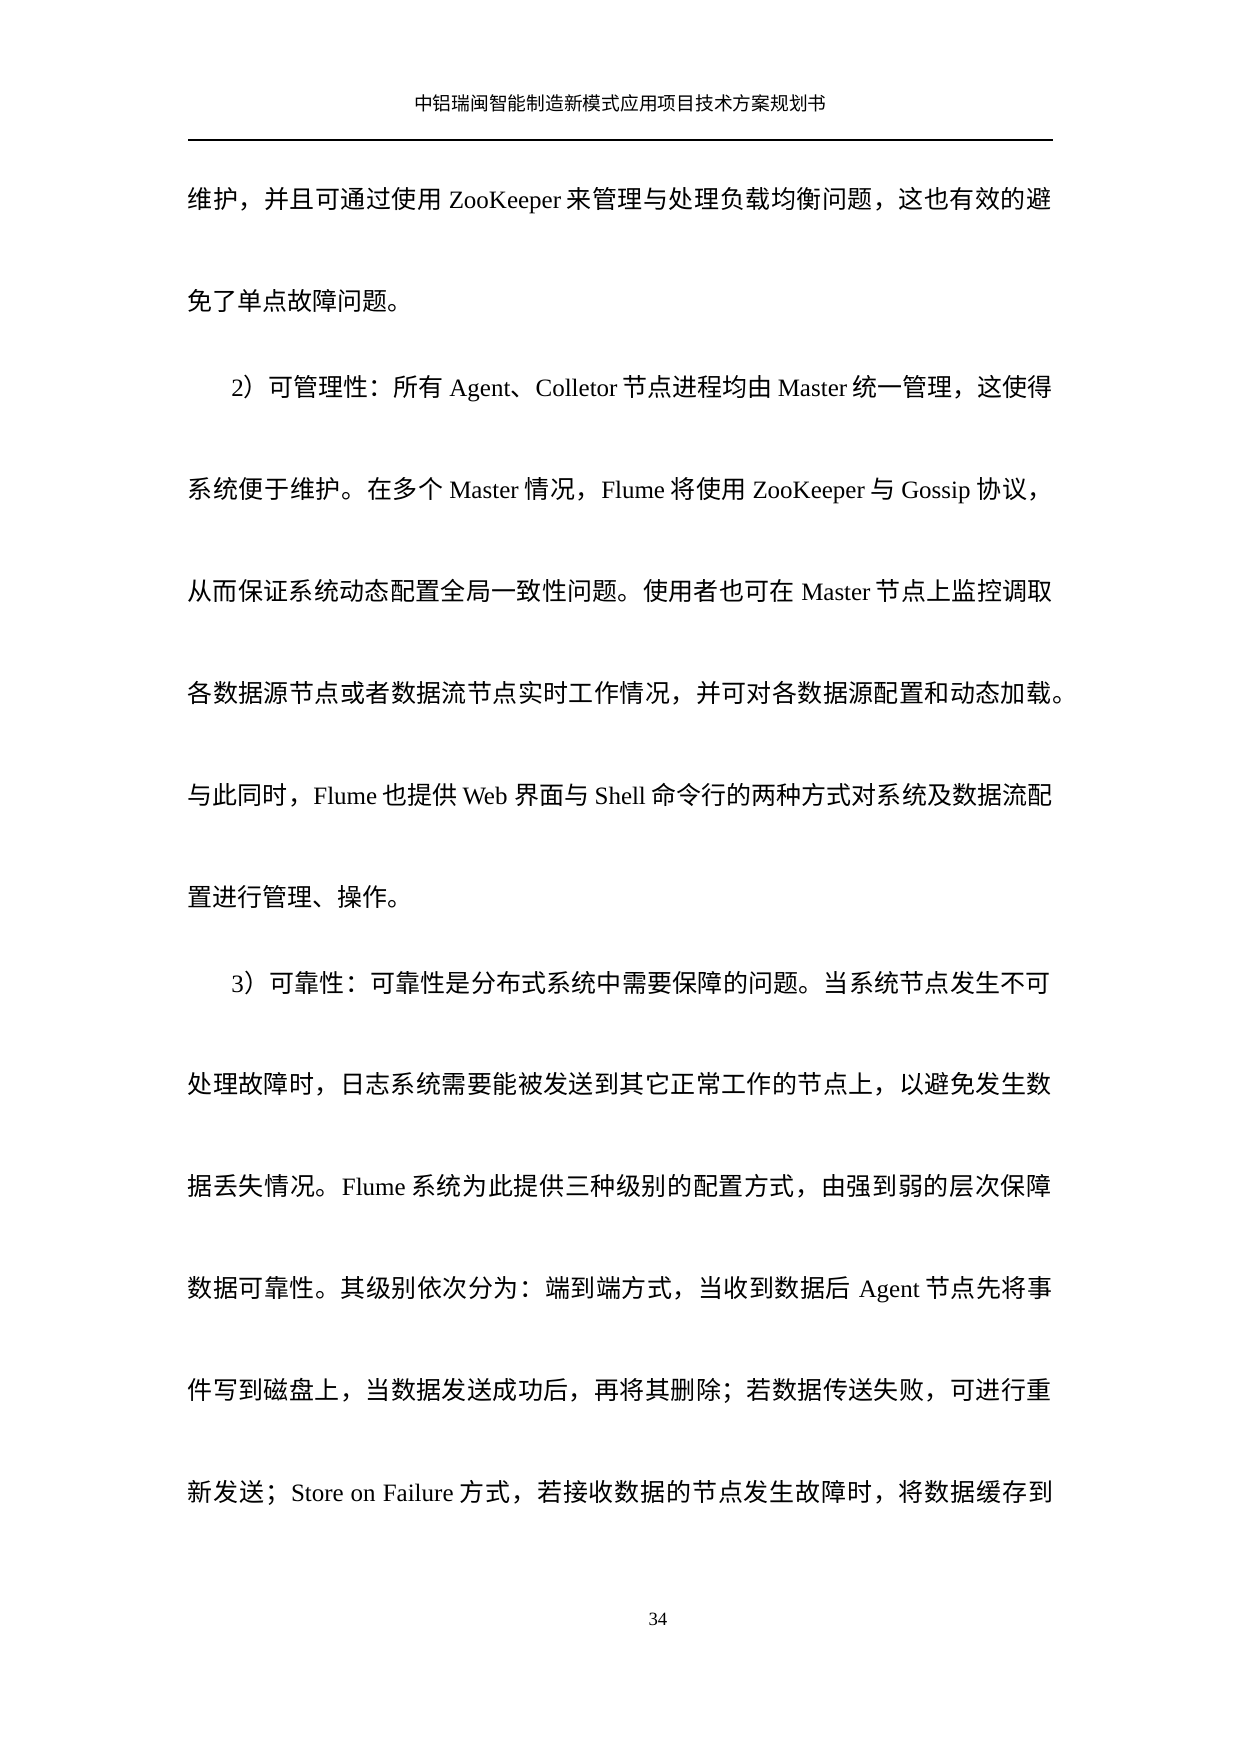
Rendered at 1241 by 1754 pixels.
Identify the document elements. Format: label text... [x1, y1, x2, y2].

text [187, 164, 1053, 334]
text 2）可管理性：所有Agent、Colletor节点进程均由Master统一管理，这使得系统便于维护。在多个Master情况，Flume将使用ZooKeeper与Gossip协议，从而保证系统动态配置全局一致性问题。使用者也可在Master节点上监控调取各数据源节点或者数据流节点实时工作情况，并可对各数据源配置和动态加载。与此同时，Flume也提供Web 界面与Shell命令行的两种方式对系统及数据流配置进行管理、操作。 [187, 352, 1053, 929]
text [187, 947, 1053, 1524]
